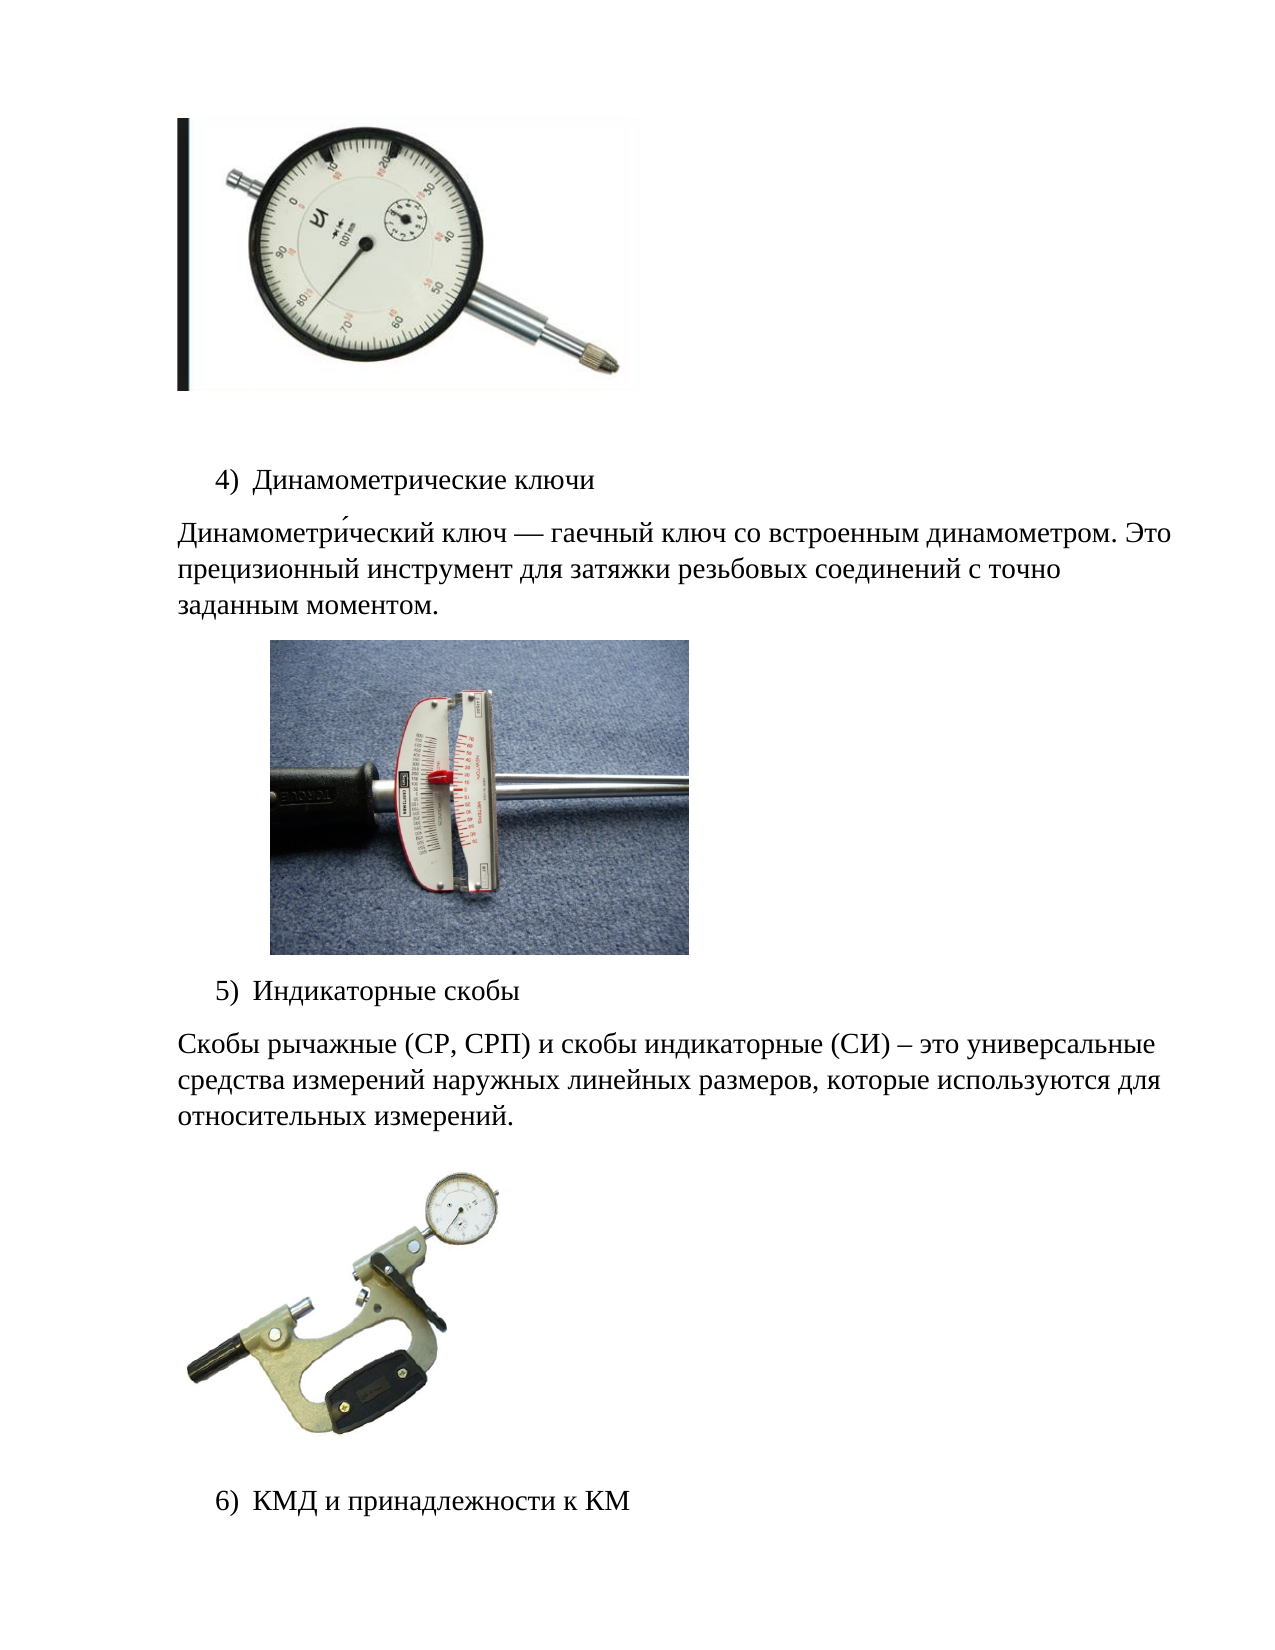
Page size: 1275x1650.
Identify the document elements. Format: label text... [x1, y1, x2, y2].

list Индикаторные скобы [215, 973, 1186, 1007]
list Динамометрические ключи [215, 462, 1186, 496]
picture [177, 118, 640, 391]
text Динамометри́ческий ключ — гаечный ключ со встроенным динамометром. Это прецизионный инструмент для затяжки резьбовых соединений с точно заданным моментом. [177, 515, 1186, 621]
picture [177, 1151, 509, 1464]
picture [270, 640, 689, 955]
list КМД и принадлежности к КМ [215, 1483, 1186, 1516]
text Скобы рычажные (СР, СРП) и скобы индикаторные (СИ) – это универсальные средства измерений наружных линейных размеров, которые используются для относительных измерений. [177, 1026, 1186, 1132]
